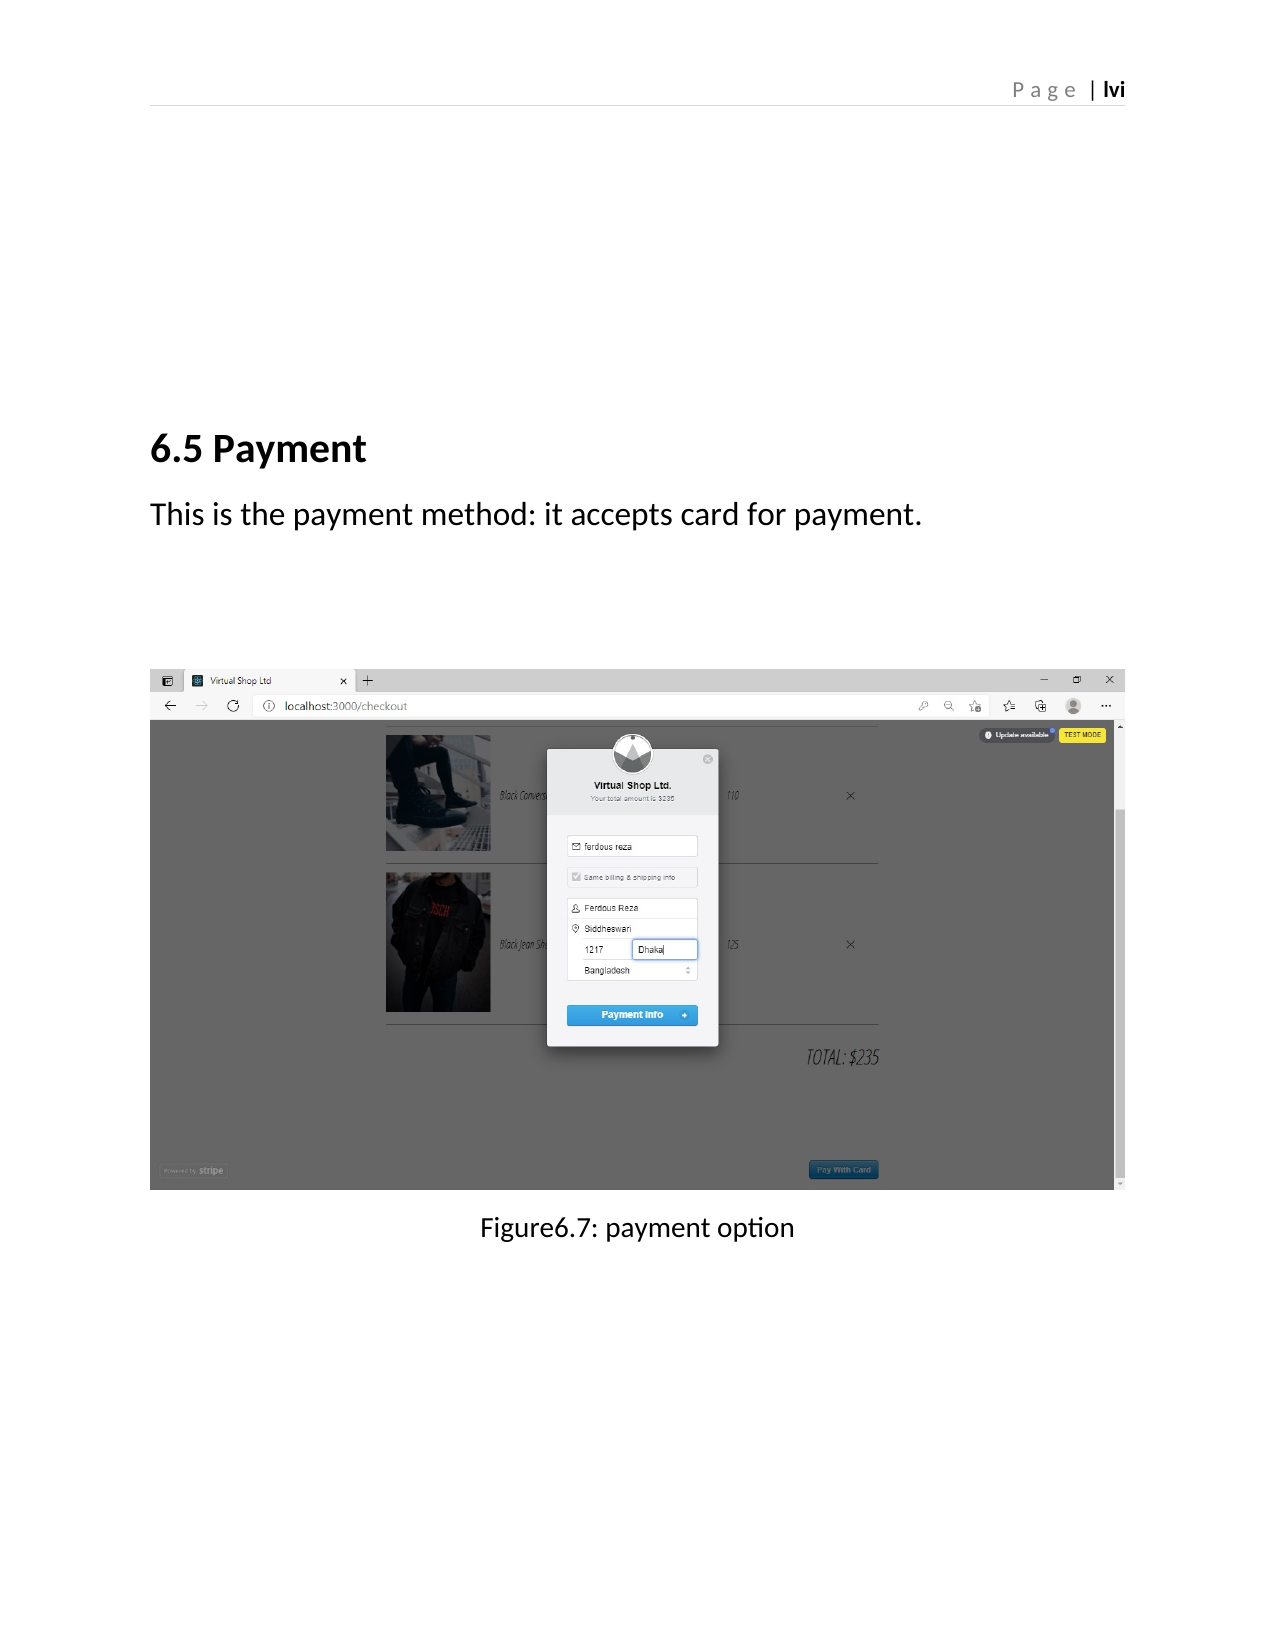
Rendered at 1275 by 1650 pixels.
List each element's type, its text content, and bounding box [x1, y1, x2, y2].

text Figure6.7: payment option [150, 1190, 1125, 1245]
text 6.5 Payment [150, 422, 1125, 472]
picture [150, 669, 1125, 1190]
text This is the payment method: it accepts card for payment. [150, 492, 1125, 533]
